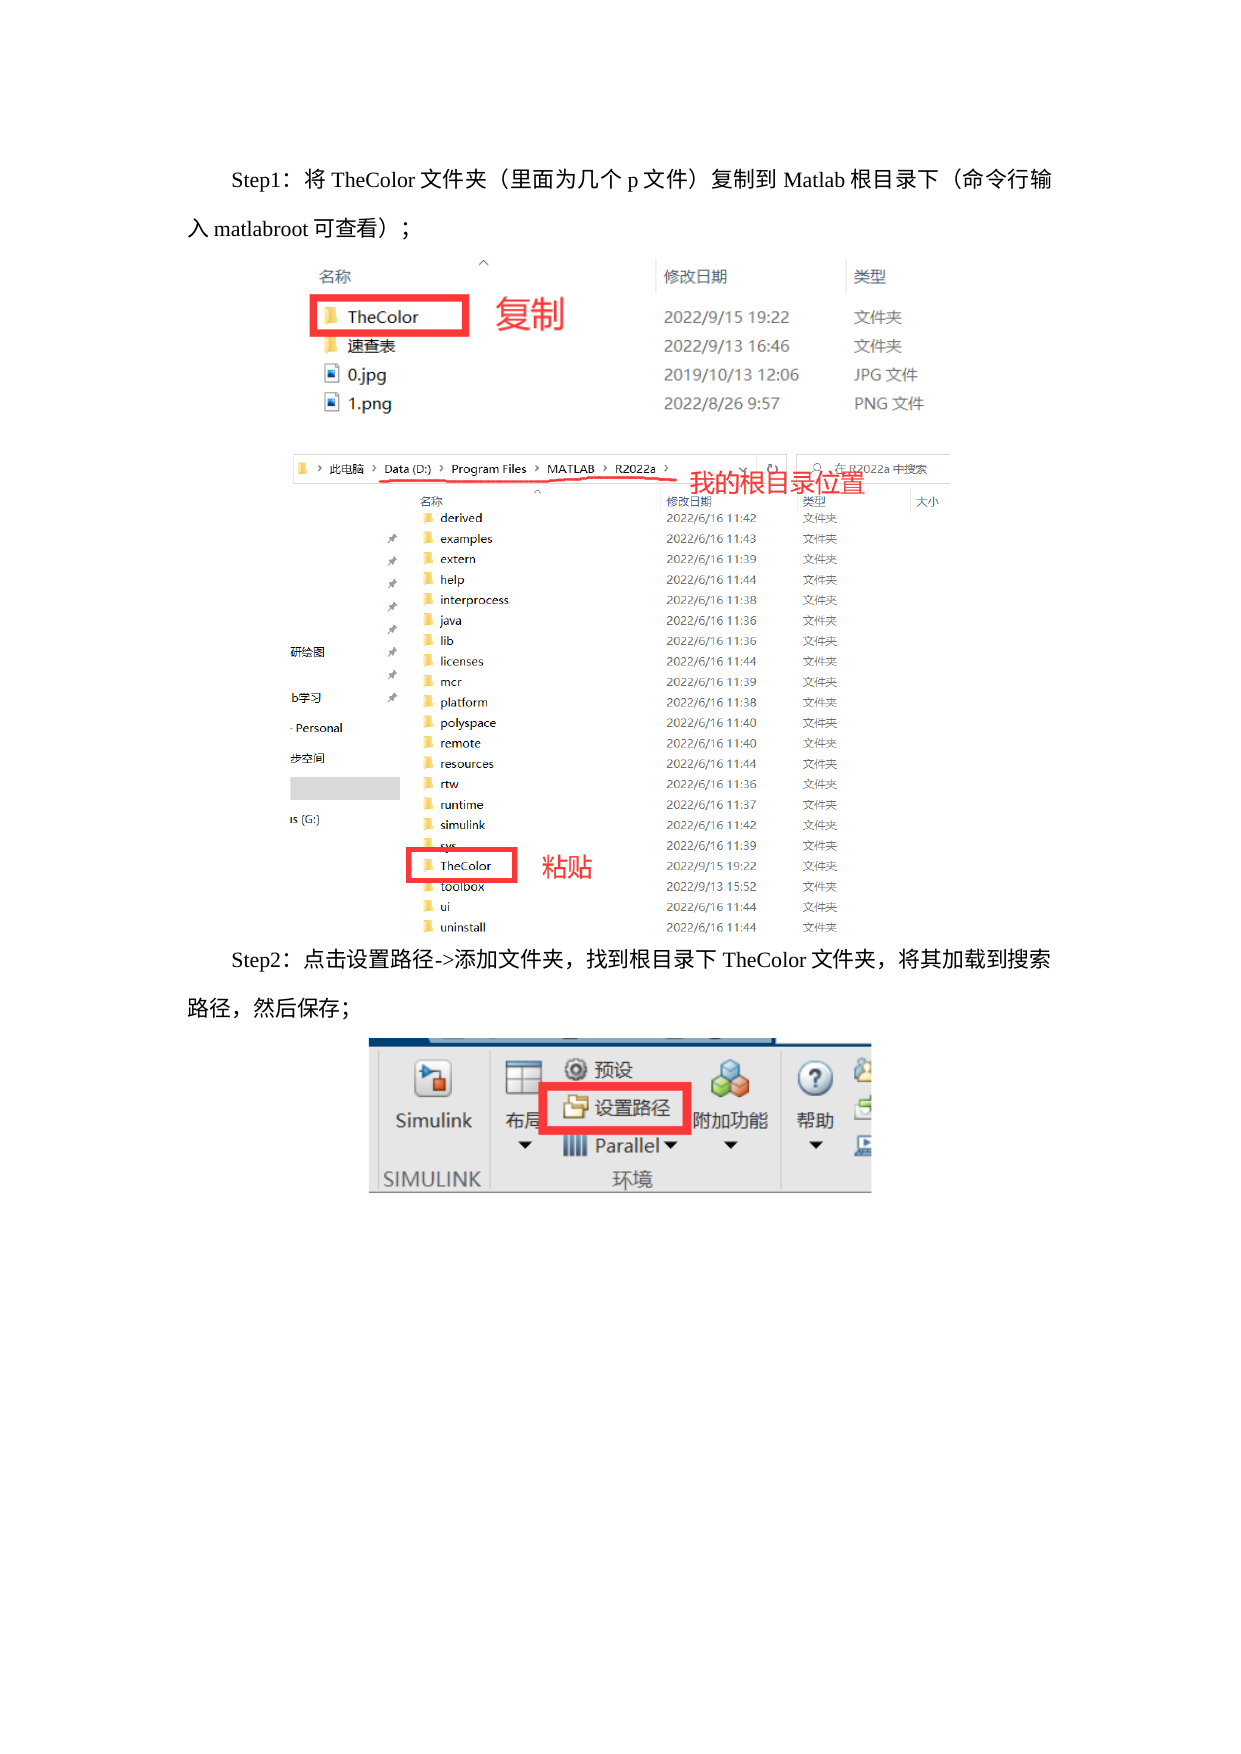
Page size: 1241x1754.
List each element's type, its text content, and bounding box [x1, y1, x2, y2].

text Step2：点击设置路径->添加文件夹，找到根目录下TheColor文件夹，将其加载到搜索路径，然后保存； [187, 942, 1053, 1023]
picture [297, 259, 943, 421]
picture [290, 454, 950, 938]
text Step1：将TheColor文件夹（里面为几个p文件）复制到Matlab根目录下（命令行输入matlabroot可查看）； [187, 162, 1053, 243]
picture [368, 1038, 872, 1193]
